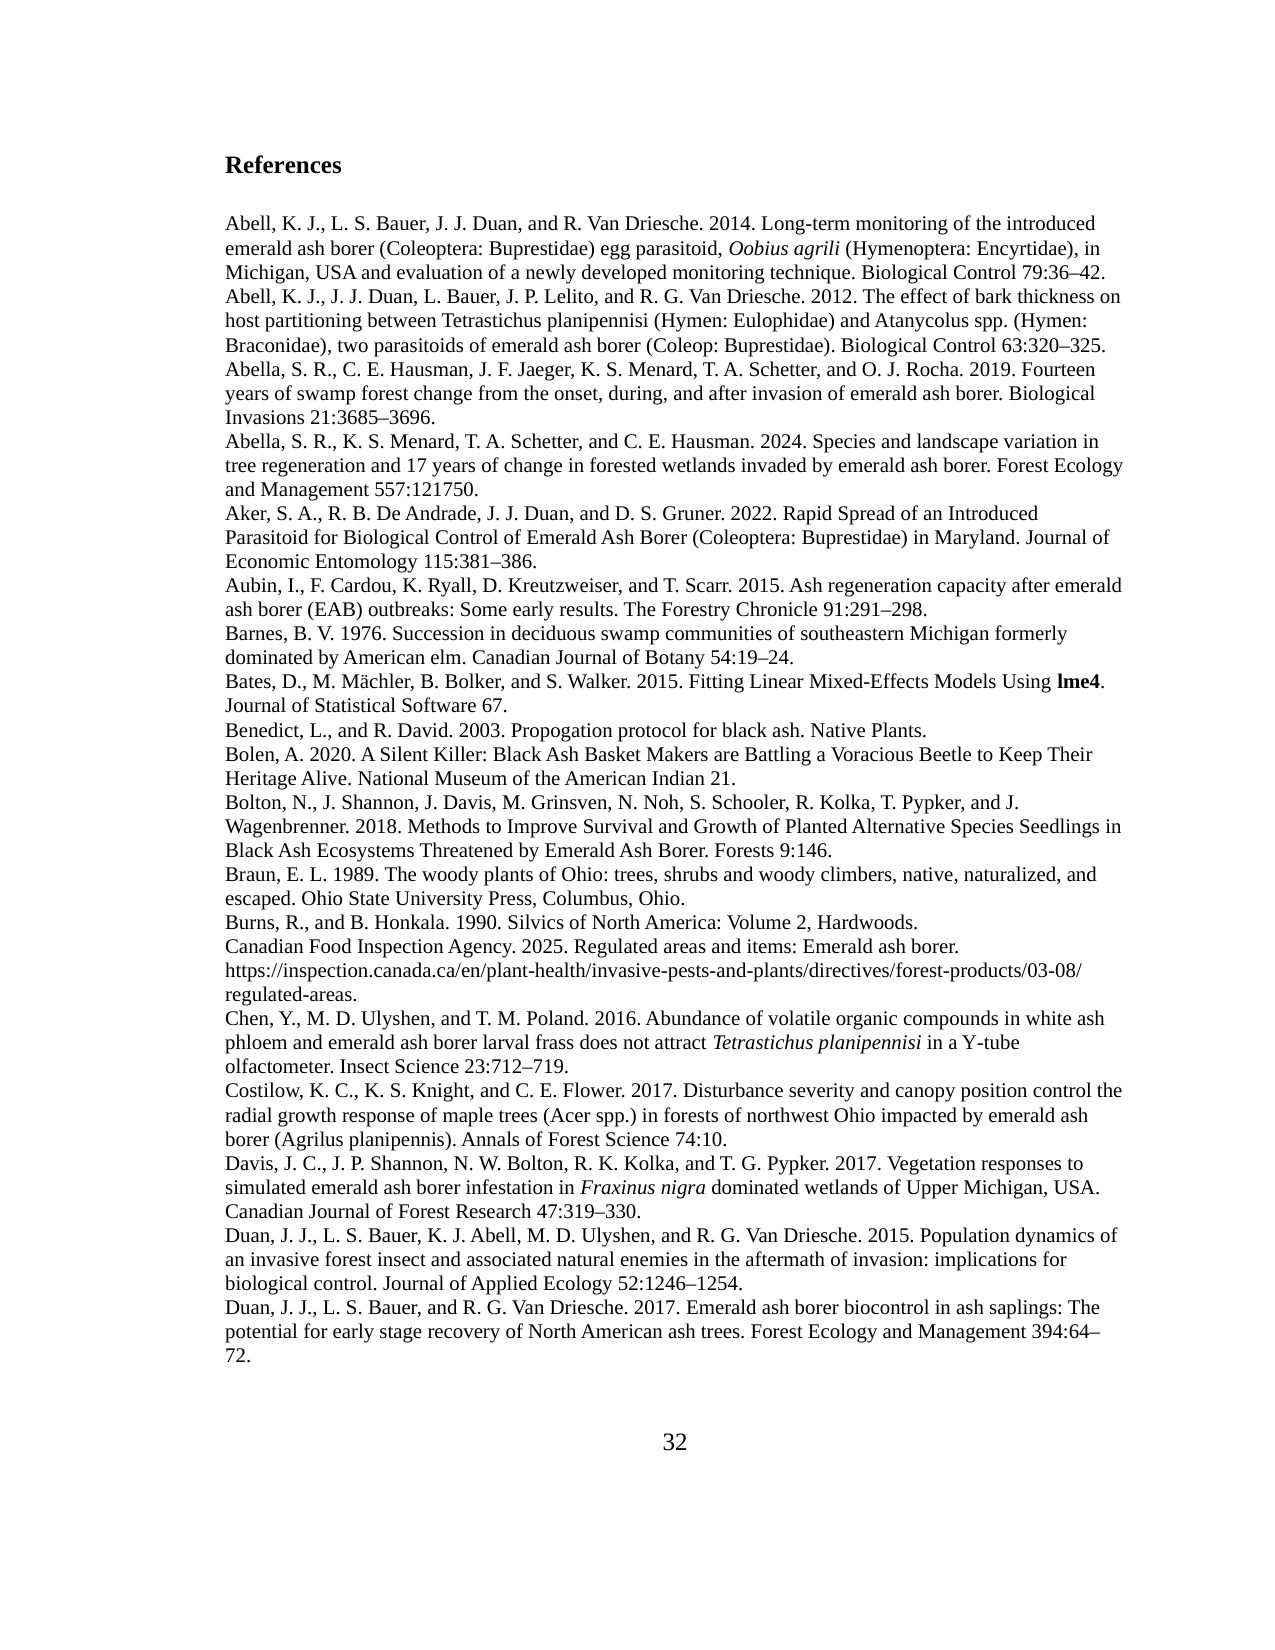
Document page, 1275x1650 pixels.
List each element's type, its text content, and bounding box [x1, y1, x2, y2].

text Bates, D., M. Mächler, B. Bolker, and S. Walker. 2015. Fitting Linear Mixed-Effects Models Using lme4. Journal of Statistical Software 67. [225, 669, 1125, 717]
text Canadian Food Inspection Agency. 2025. Regulated areas and items: Emerald ash borer. https://inspection.canada.ca/en/plant-health/invasive-pests-and-plants/directives/forest-products/03-08/regulated-areas. [225, 934, 1125, 1006]
text Abell, K. J., J. J. Duan, L. Bauer, J. P. Lelito, and R. G. Van Driesche. 2012. The effect of bark thickness on host partitioning between Tetrastichus planipennisi (Hymen: Eulophidae) and Atanycolus spp. (Hymen: Braconidae), two parasitoids of emerald ash borer (Coleop: Buprestidae). Biological Control 63:320–325. [225, 284, 1125, 357]
text References [225, 150, 1125, 179]
text Abell, K. J., L. S. Bauer, J. J. Duan, and R. Van Driesche. 2014. Long-term monitoring of the introduced emerald ash borer (Coleoptera: Buprestidae) egg parasitoid, Oobius agrili (Hymenoptera: Encyrtidae), in Michigan, USA and evaluation of a newly developed monitoring technique. Biological Control 79:36–42. [225, 207, 1125, 284]
text Benedict, L., and R. David. 2003. Propogation protocol for black ash. Native Plants. [225, 717, 1125, 742]
text Abella, S. R., C. E. Hausman, J. F. Jaeger, K. S. Menard, T. A. Schetter, and O. J. Rocha. 2019. Fourteen years of swamp forest change from the onset, during, and after invasion of emerald ash borer. Biological Invasions 21:3685–3696. [225, 357, 1125, 429]
text Duan, J. J., L. S. Bauer, K. J. Abell, M. D. Ulyshen, and R. G. Van Driesche. 2015. Population dynamics of an invasive forest insect and associated natural enemies in the aftermath of invasion: implications for biological control. Journal of Applied Ecology 52:1246–1254. [225, 1223, 1125, 1295]
text Abella, S. R., K. S. Menard, T. A. Schetter, and C. E. Hausman. 2024. Species and landscape variation in tree regeneration and 17 years of change in forested wetlands invaded by emerald ash borer. Forest Ecology and Management 557:121750. [225, 429, 1125, 501]
text Aubin, I., F. Cardou, K. Ryall, D. Kreutzweiser, and T. Scarr. 2015. Ash regeneration capacity after emerald ash borer (EAB) outbreaks: Some early results. The Forestry Chronicle 91:291–298. [225, 573, 1125, 621]
text Duan, J. J., L. S. Bauer, and R. G. Van Driesche. 2017. Emerald ash borer biocontrol in ash saplings: The potential for early stage recovery of North American ash trees. Forest Ecology and Management 394:64–72. [225, 1295, 1125, 1367]
text Braun, E. L. 1989. The woody plants of Ohio: trees, shrubs and woody climbers, native, naturalized, and escaped. Ohio State University Press, Columbus, Ohio. [225, 862, 1125, 910]
text Bolen, A. 2020. A Silent Killer: Black Ash Basket Makers are Battling a Voracious Beetle to Keep Their Heritage Alive. National Museum of the American Indian 21. [225, 742, 1125, 790]
text Bolton, N., J. Shannon, J. Davis, M. Grinsven, N. Noh, S. Schooler, R. Kolka, T. Pypker, and J. Wagenbrenner. 2018. Methods to Improve Survival and Growth of Planted Alternative Species Seedlings in Black Ash Ecosystems Threatened by Emerald Ash Borer. Forests 9:146. [225, 790, 1125, 862]
text Davis, J. C., J. P. Shannon, N. W. Bolton, R. K. Kolka, and T. G. Pypker. 2017. Vegetation responses to simulated emerald ash borer infestation in Fraxinus nigra dominated wetlands of Upper Michigan, USA. Canadian Journal of Forest Research 47:319–330. [225, 1151, 1125, 1223]
text Chen, Y., M. D. Ulyshen, and T. M. Poland. 2016. Abundance of volatile organic compounds in white ash phloem and emerald ash borer larval frass does not attract Tetrastichus planipennisi in a Y‐tube olfactometer. Insect Science 23:712–719. [225, 1006, 1125, 1078]
text Burns, R., and B. Honkala. 1990. Silvics of North America: Volume 2, Hardwoods. [225, 910, 1125, 934]
text Barnes, B. V. 1976. Succession in deciduous swamp communities of southeastern Michigan formerly dominated by American elm. Canadian Journal of Botany 54:19–24. [225, 621, 1125, 669]
text Aker, S. A., R. B. De Andrade, J. J. Duan, and D. S. Gruner. 2022. Rapid Spread of an Introduced Parasitoid for Biological Control of Emerald Ash Borer (Coleoptera: Buprestidae) in Maryland. Journal of Economic Entomology 115:381–386. [225, 501, 1125, 573]
text Costilow, K. C., K. S. Knight, and C. E. Flower. 2017. Disturbance severity and canopy position control the radial growth response of maple trees (Acer spp.) in forests of northwest Ohio impacted by emerald ash borer (Agrilus planipennis). Annals of Forest Science 74:10. [225, 1078, 1125, 1151]
